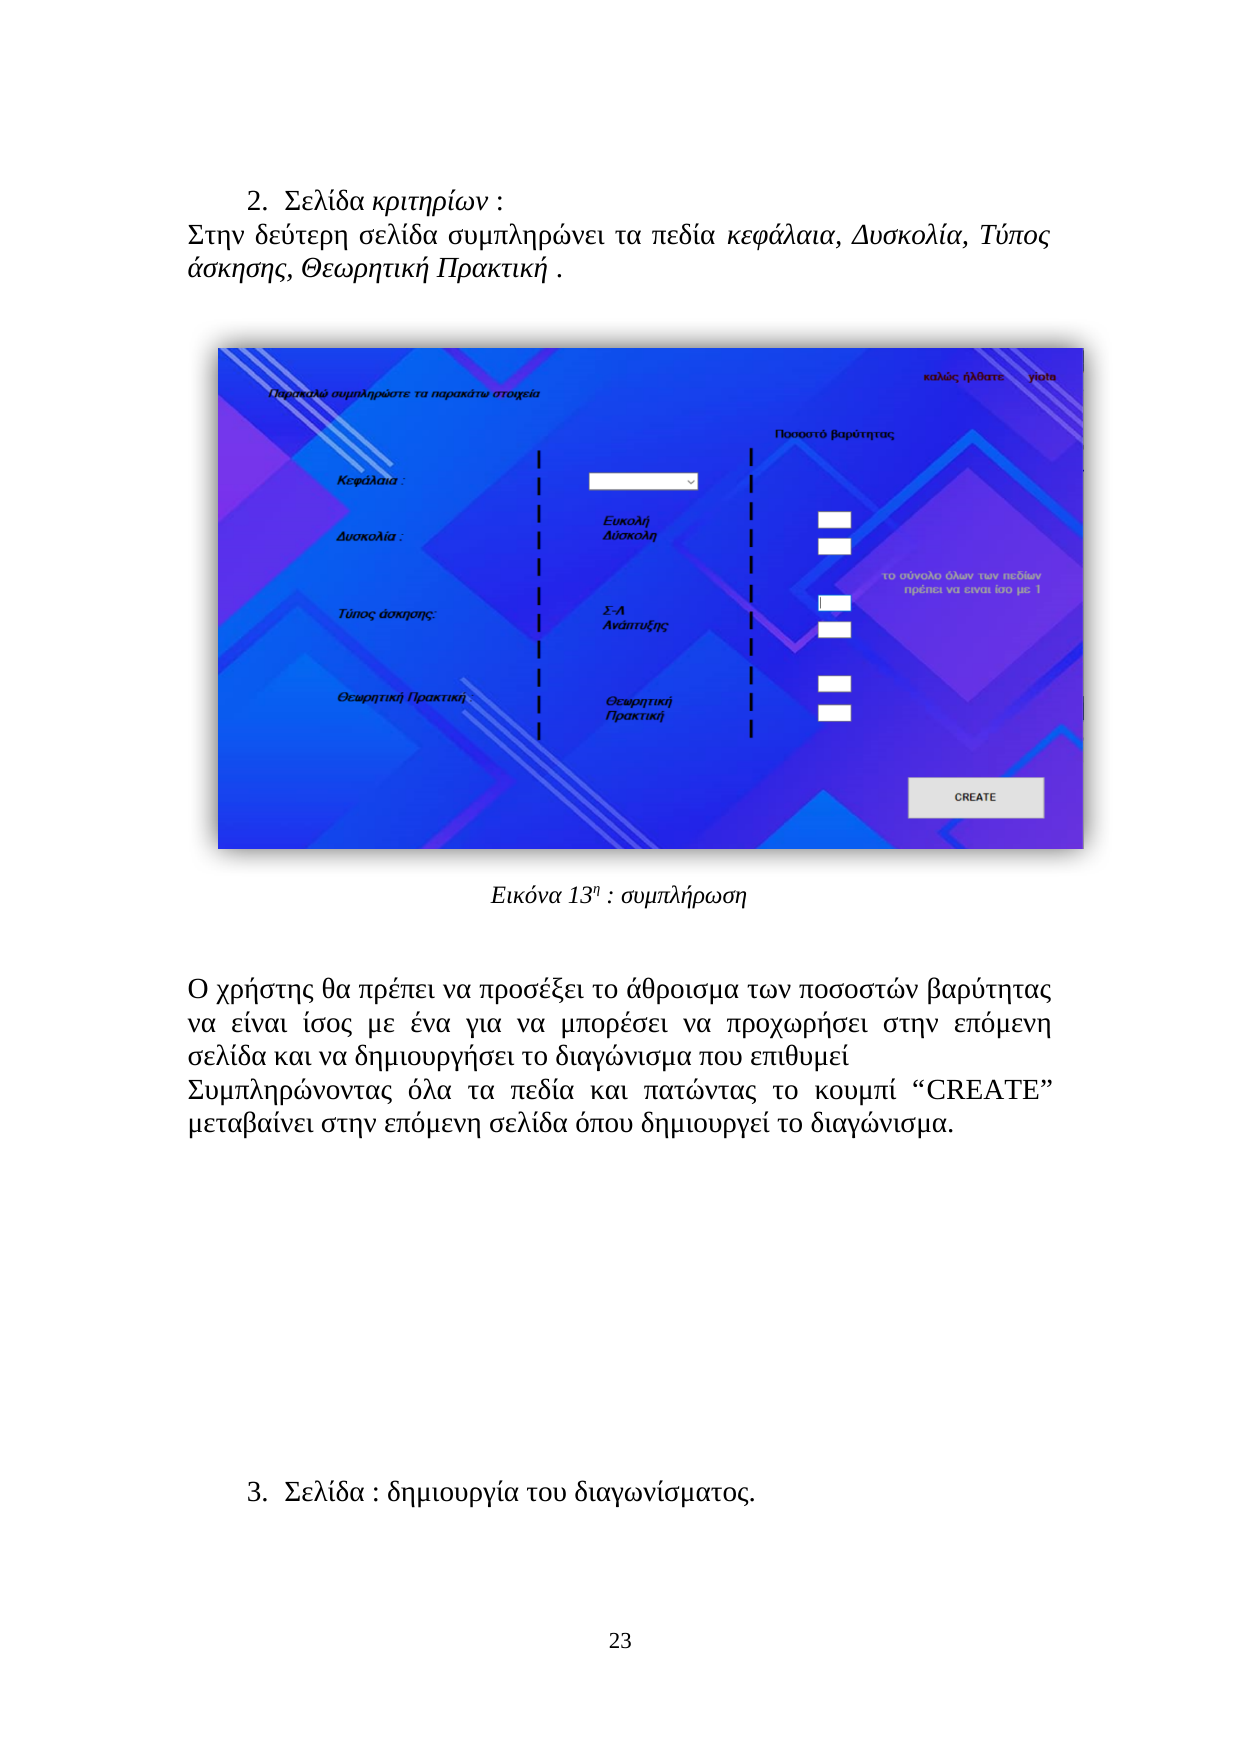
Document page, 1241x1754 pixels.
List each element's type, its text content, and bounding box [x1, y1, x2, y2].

text Στην δεύτερη σελίδα συμπληρώνει τα πεδία κεφάλαια, Δυσκολία, Τύπος άσκησης, Θεωρητική Πρακτική . [187, 217, 1053, 284]
picture [218, 348, 1084, 849]
text Εικόνα 13η : συμπλήρωση [187, 880, 1053, 909]
list Σελίδα κριτηρίων : [247, 183, 1053, 217]
text Συμπληρώνοντας όλα τα πεδία και πατώντας το κουμπί “CREATE” μεταβαίνει στην επόμενη σελίδα όπου δημιουργεί το διαγώνισμα. [187, 1072, 1053, 1139]
text Ο χρήστης θα πρέπει να προσέξει το άθροισμα των ποσοστών βαρύτητας να είναι ίσος με ένα για να μπορέσει να προχωρήσει στην επόμενη σελίδα και να δημιουργήσει το διαγώνισμα που επιθυμεί [187, 971, 1053, 1072]
list Σελίδα : δημιουργία του διαγωνίσματος. [247, 1474, 1053, 1508]
